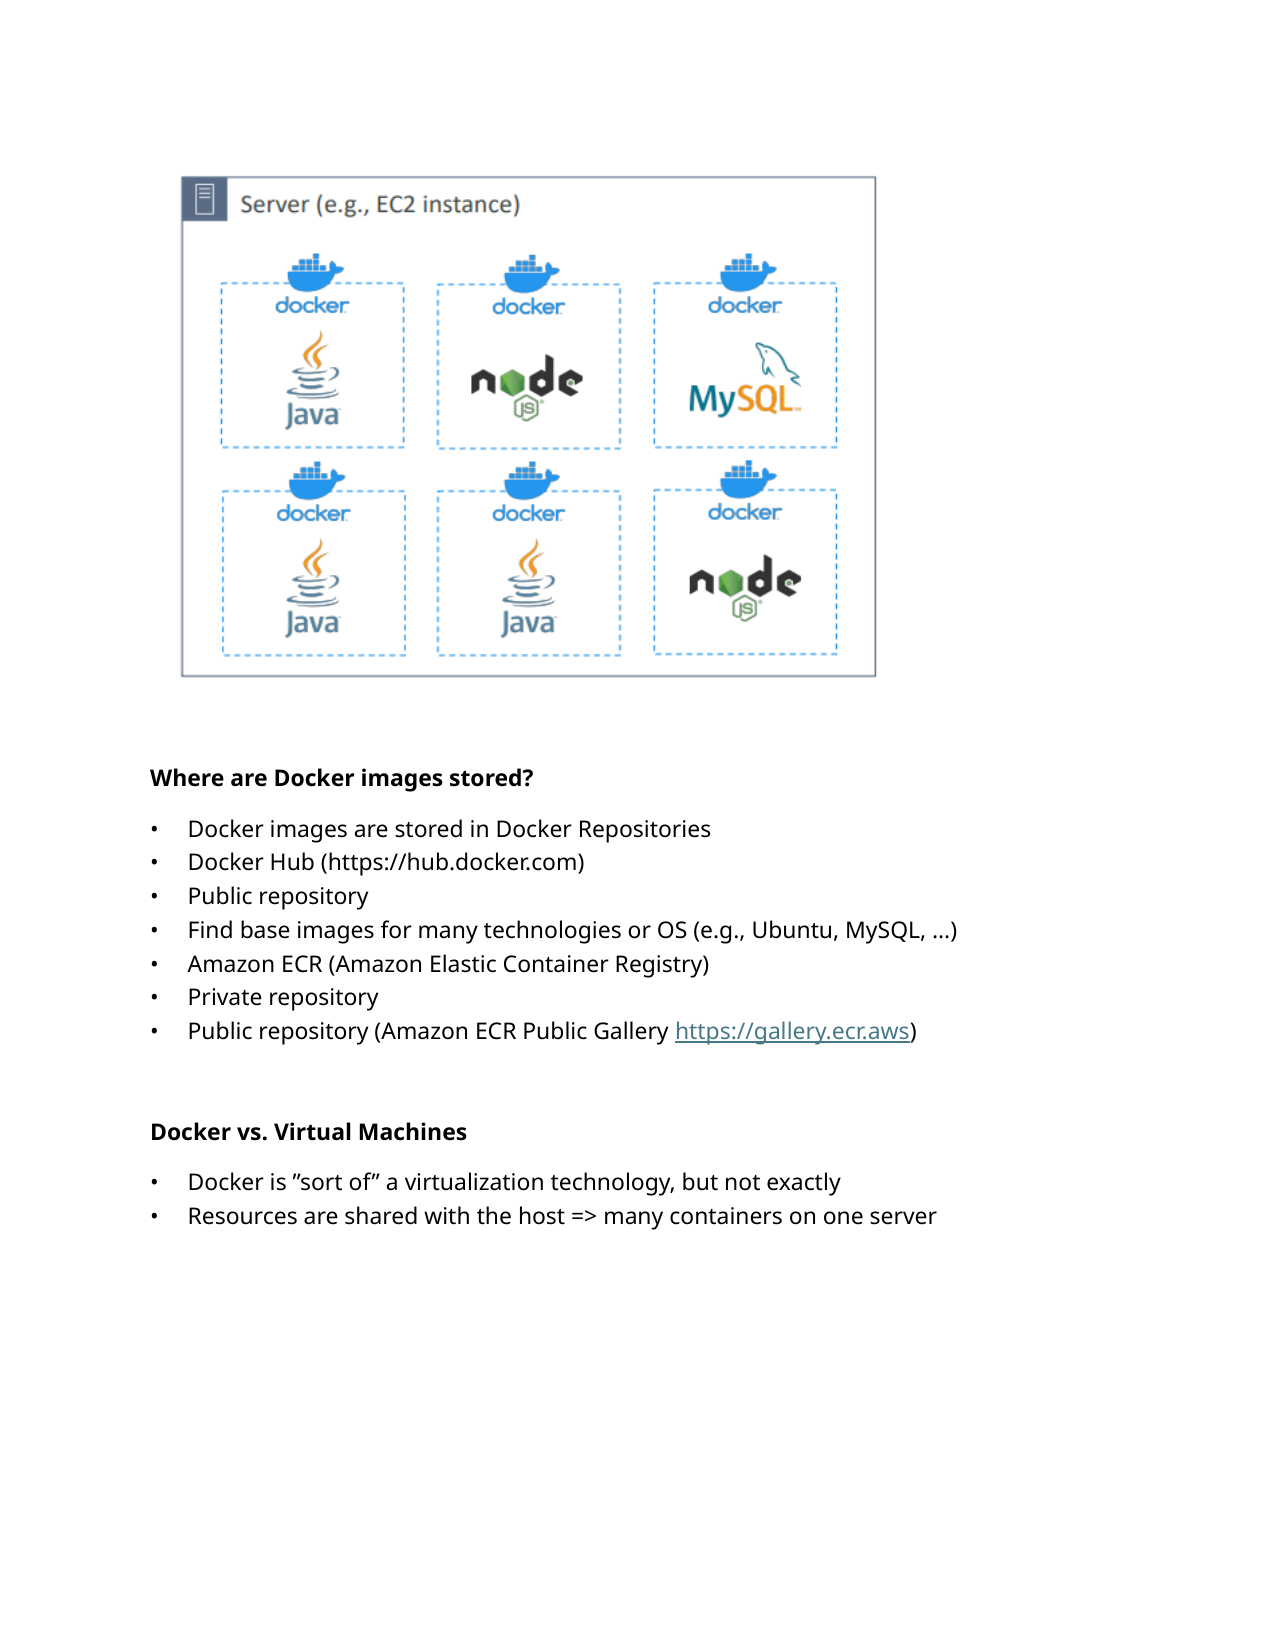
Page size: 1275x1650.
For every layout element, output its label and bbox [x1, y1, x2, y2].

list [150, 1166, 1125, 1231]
picture [150, 150, 903, 693]
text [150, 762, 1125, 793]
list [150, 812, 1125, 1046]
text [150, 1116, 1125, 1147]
